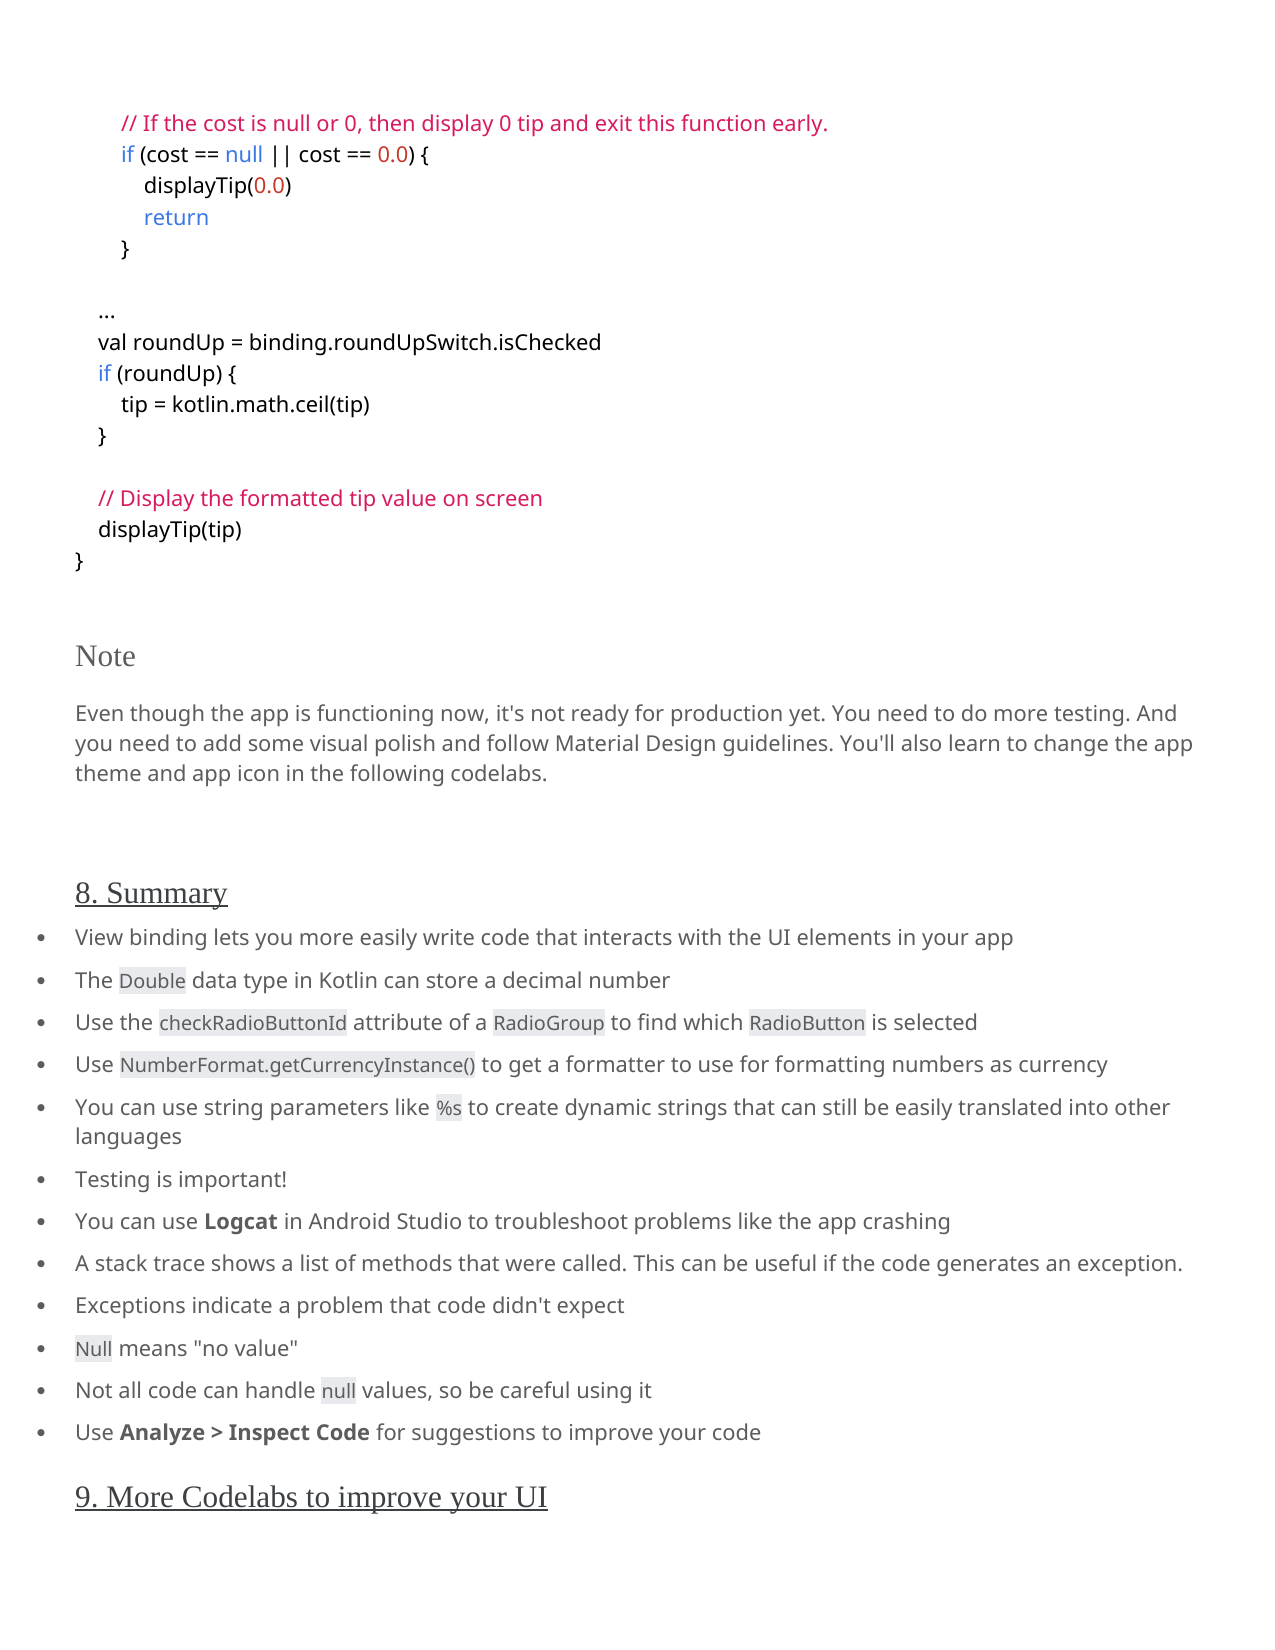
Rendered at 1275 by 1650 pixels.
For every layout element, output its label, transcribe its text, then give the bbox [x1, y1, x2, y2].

list Use Analyze > Inspect Code for suggestions to improve your code [37, 1417, 1200, 1447]
list You can use string parameters like %s to create dynamic strings that can still be easily translated into other languages [37, 1091, 1200, 1151]
subtitle 9. More Codelabs to improve your UI [75, 1478, 1200, 1514]
list Use NumberFormat.getCurrencyInstance() to get a formatter to use for formatting numbers as currency [37, 1049, 1200, 1079]
list A stack trace shows a list of methods that were called. This can be useful if the code generates an exception. [37, 1248, 1200, 1278]
text Even though the app is functioning now, it's not ready for production yet. You need to do more testing. And you need to add some visual polish and follow Material Design guidelines. You'll also learn to change the app theme and app icon in the following codelabs. [75, 698, 1200, 788]
subtitle Note [75, 637, 1200, 673]
subtitle 8. Summary [75, 874, 1200, 910]
list Use the checkRadioButtonId attribute of a RadioGroup to find which RadioButton is selected [37, 1007, 1200, 1037]
list Null means "no value" [37, 1333, 1200, 1362]
list View binding lets you more easily write code that interacts with the UI elements in your app [37, 922, 1200, 952]
list Exceptions indicate a problem that code didn't expect [37, 1290, 1200, 1320]
list The Double data type in Kotlin can store a decimal number [37, 964, 1200, 994]
list Not all code can handle null values, so be careful using it [37, 1375, 1200, 1405]
list Testing is important! [37, 1163, 1200, 1193]
list You can use Logcat in Android Studio to troubleshoot problems like the app crashing [37, 1206, 1200, 1236]
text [75, 75, 1200, 606]
